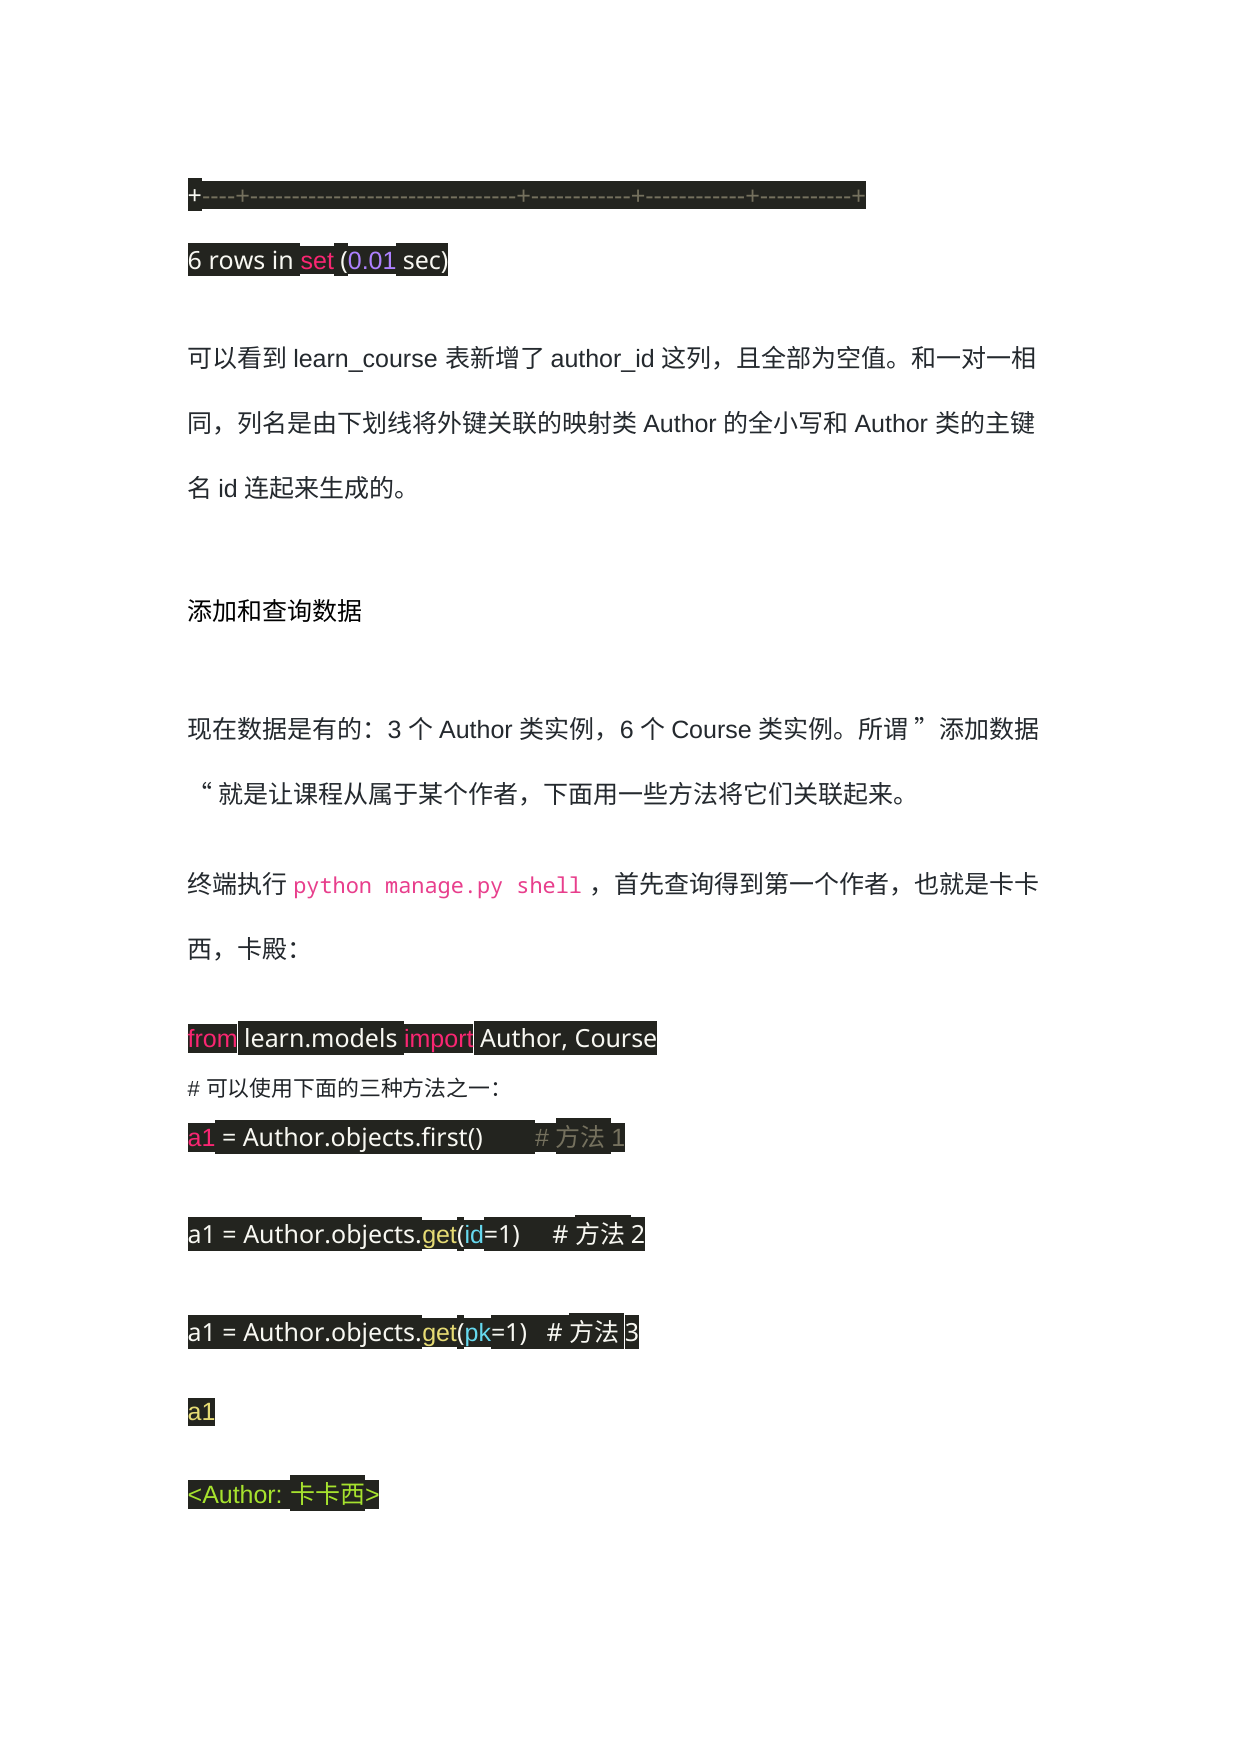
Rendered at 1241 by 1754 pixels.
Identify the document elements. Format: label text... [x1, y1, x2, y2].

text 可以看到 learn_course 表新增了 author_id 这列，且全部为空值。和一对一相同，列名是由下划线将外键关联的映射类 Author 的全小写和 Author 类的主键名 id 连起来生成的。 [187, 324, 1053, 519]
subtitle 添加和查询数据 [187, 577, 1053, 642]
text <Author: 卡卡西> [187, 1461, 1053, 1526]
text 6 rows in set (0.01 sec) [187, 227, 1053, 292]
text # 可以使用下面的三种方法之一： [187, 1071, 1053, 1103]
text a1 = Author.objects.first() # 方法 1 [187, 1103, 1053, 1168]
text 终端执行 python manage.py shell ，首先查询得到第一个作者，也就是卡卡西，卡殿： [187, 851, 1053, 981]
text a1 [187, 1396, 1053, 1428]
text a1 = Author.objects.get(pk=1) # 方法 3 [187, 1298, 1053, 1363]
text from learn.models import Author, Course [187, 1006, 1053, 1071]
text a1 = Author.objects.get(id=1) # 方法 2 [187, 1201, 1053, 1266]
text +----+--------------------------------+------------+------------+-----------+ [187, 162, 1053, 227]
text 现在数据是有的：3 个 Author 类实例，6 个 Course 类实例。所谓 ”添加数据“ 就是让课程从属于某个作者，下面用一些方法将它们关联起来。 [187, 696, 1053, 826]
